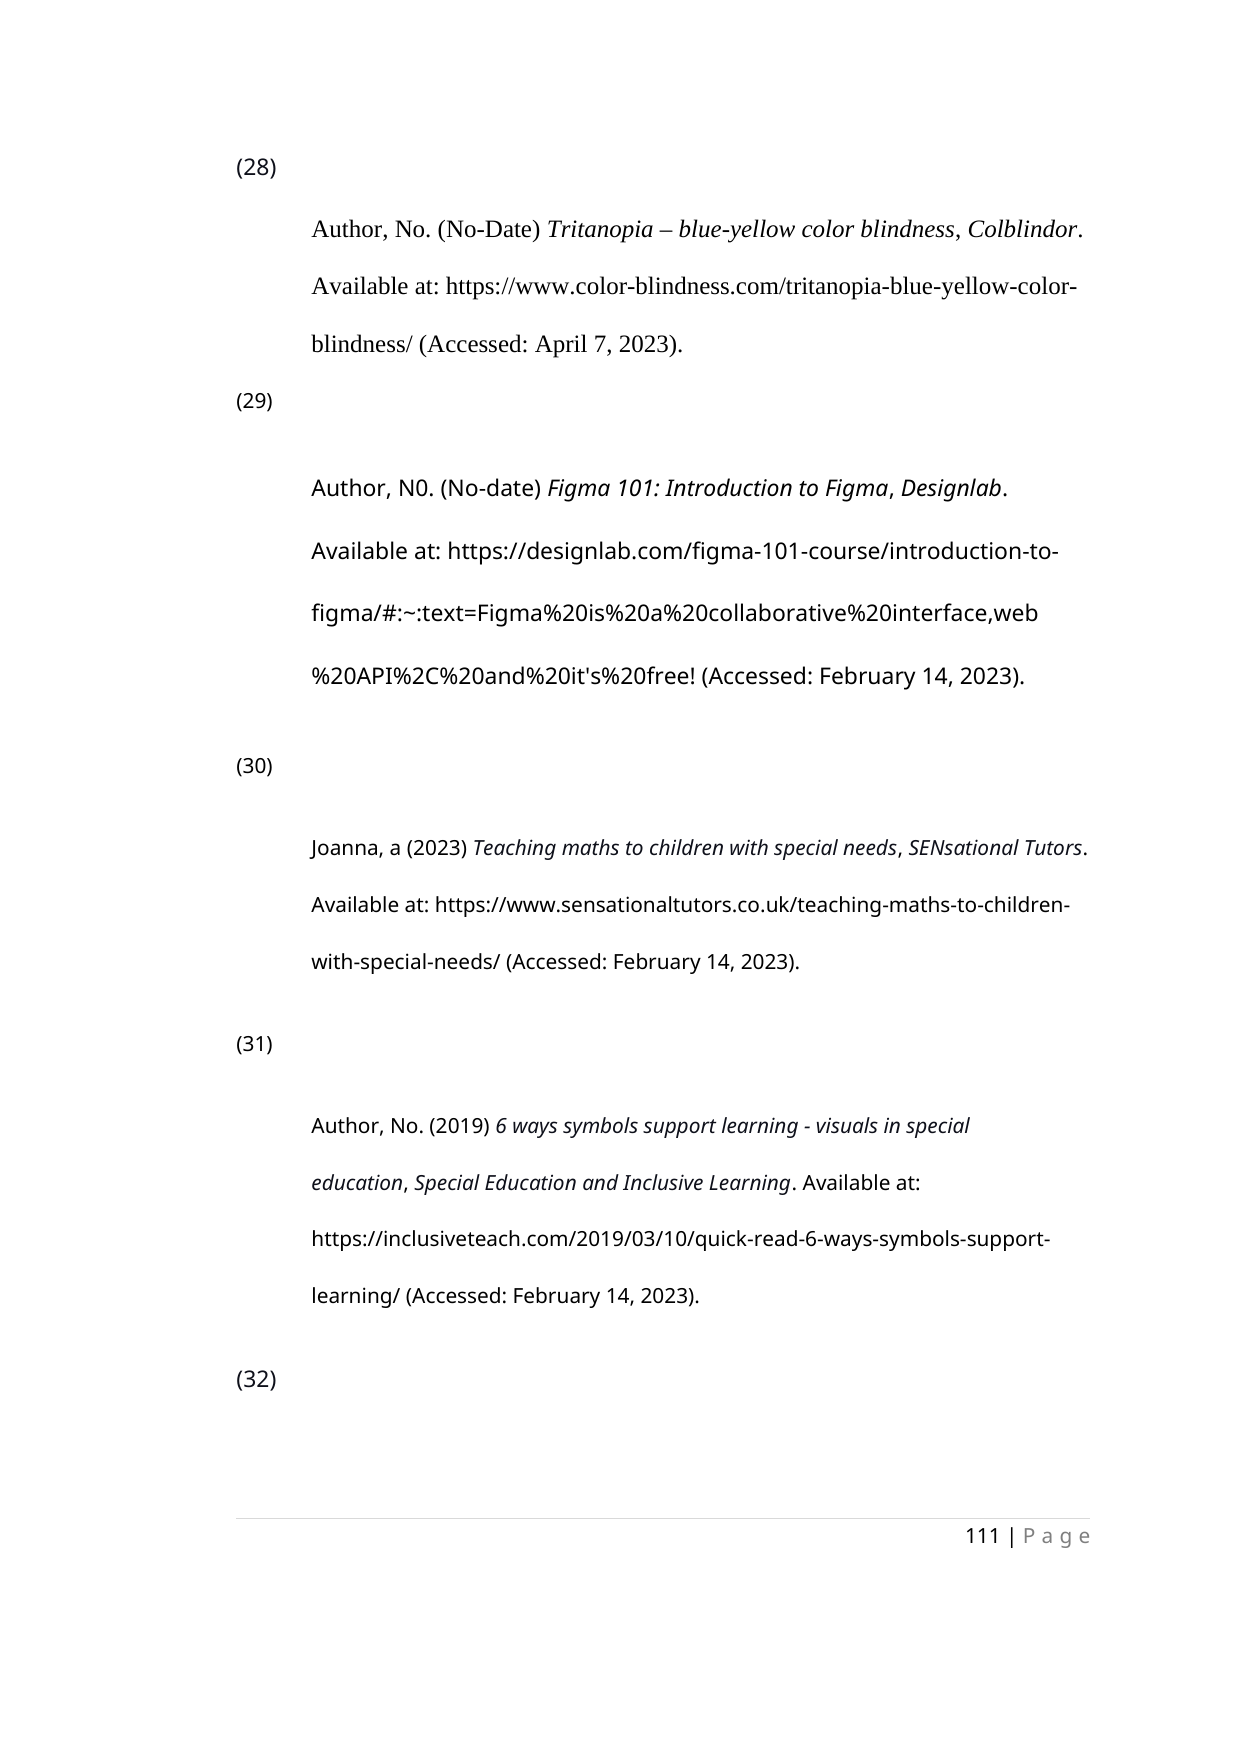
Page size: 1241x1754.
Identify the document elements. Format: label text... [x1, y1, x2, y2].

text Author, No. (No-Date) Tritanopia – blue-yellow color blindness, Colblindor. Available at: https://www.color-blindness.com/tritanopia-blue-yellow-color-blindness/ (Accessed: April 7, 2023). [311, 214, 1090, 357]
text (31) [236, 1029, 1090, 1057]
text (30) [236, 751, 1090, 780]
text (32) [236, 1363, 1090, 1394]
text Joanna, a (2023) Teaching maths to children with special needs, SENsational Tutors. Available at: https://www.sensationaltutors.co.uk/teaching-maths-to-children-with-special-needs/ (Accessed: February 14, 2023). [311, 833, 1090, 976]
text Author, N0. (No-date) Figma 101: Introduction to Figma, Designlab. Available at: https://designlab.com/figma-101-course/introduction-to-figma/#:~:text=Figma%20is%20a%20collaborative%20interface,web%20API%2C%20and%20it's%20free! (Accessed: February 14, 2023). [311, 472, 1090, 691]
text Author, No. (2019) 6 ways symbols support learning - visuals in special education, Special Education and Inclusive Learning. Available at: https://inclusiveteach.com/2019/03/10/quick-read-6-ways-symbols-support-learning/ (Accessed: February 14, 2023). [311, 1111, 1090, 1310]
text (28) [236, 151, 1090, 182]
text (29) [236, 386, 1090, 415]
